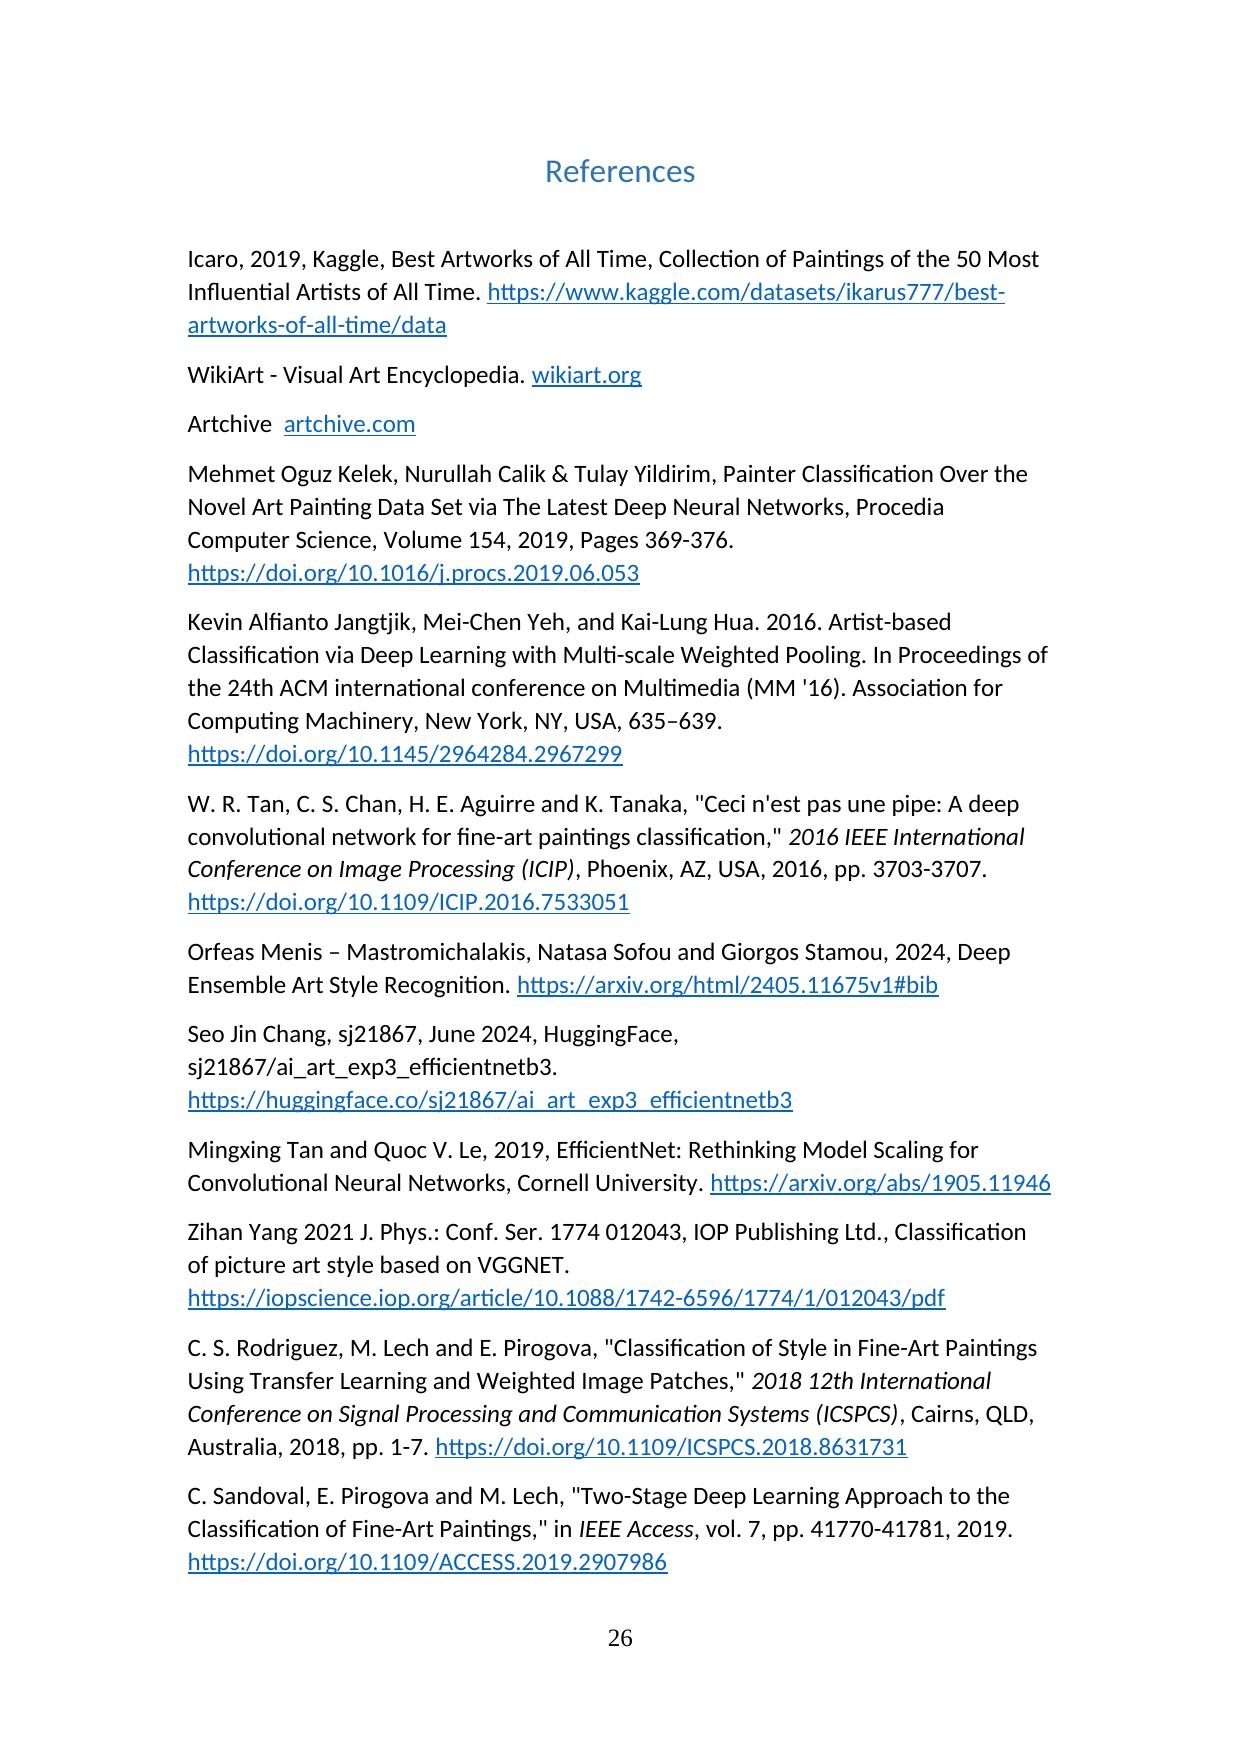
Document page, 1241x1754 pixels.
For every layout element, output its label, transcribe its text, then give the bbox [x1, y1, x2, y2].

text Mehmet Oguz Kelek, Nurullah Calik & Tulay Yildirim, Painter Classification Over the Novel Art Painting Data Set via The Latest Deep Neural Networks, Procedia Computer Science, Volume 154, 2019, Pages 369-376. https://doi.org/10.1016/j.procs.2019.06.053 [187, 458, 1053, 587]
text Icaro, 2019, Kaggle, Best Artworks of All Time, Collection of Paintings of the 50 Most Influential Artists of All Time. https://www.kaggle.com/datasets/ikarus777/best-artworks-of-all-time/data [187, 243, 1053, 340]
text W. R. Tan, C. S. Chan, H. E. Aguirre and K. Tanaka, "Ceci n'est pas une pipe: A deep convolutional network for fine-art paintings classification," 2016 IEEE International Conference on Image Processing (ICIP), Phoenix, AZ, USA, 2016, pp. 3703-3707. https://doi.org/10.1109/ICIP.2016.7533051 [187, 788, 1053, 917]
text Zihan Yang 2021 J. Phys.: Conf. Ser. 1774 012043, IOP Publishing Ltd., Classification of picture art style based on VGGNET. https://iopscience.iop.org/article/10.1088/1742-6596/1774/1/012043/pdf [187, 1216, 1053, 1313]
text Seo Jin Chang, sj21867, June 2024, HuggingFace, sj21867/ai_art_exp3_efficientnetb3. https://huggingface.co/sj21867/ai_art_exp3_efficientnetb3 [187, 1018, 1053, 1115]
text Artchive artchive.com [187, 408, 1053, 439]
text WikiArt - Visual Art Encyclopedia. wikiart.org [187, 359, 1053, 389]
text C. S. Rodriguez, M. Lech and E. Pirogova, "Classification of Style in Fine-Art Paintings Using Transfer Learning and Weighted Image Patches," 2018 12th International Conference on Signal Processing and Communication Systems (ICSPCS), Cairns, QLD, Australia, 2018, pp. 1-7. https://doi.org/10.1109/ICSPCS.2018.8631731 [187, 1332, 1053, 1461]
text Mingxing Tan and Quoc V. Le, 2019, EfficientNet: Rethinking Model Scaling for Convolutional Neural Networks, Cornell University. https://arxiv.org/abs/1905.11946 [187, 1134, 1053, 1197]
text C. Sandoval, E. Pirogova and M. Lech, "Two-Stage Deep Learning Approach to the Classification of Fine-Art Paintings," in IEEE Access, vol. 7, pp. 41770-41781, 2019. https://doi.org/10.1109/ACCESS.2019.2907986 [187, 1480, 1053, 1577]
subtitle References [187, 150, 1053, 191]
text Orfeas Menis – Mastromichalakis, Natasa Sofou and Giorgos Stamou, 2024, Deep Ensemble Art Style Recognition. https://arxiv.org/html/2405.11675v1#bib [187, 936, 1053, 999]
text Kevin Alfianto Jangtjik, Mei-Chen Yeh, and Kai-Lung Hua. 2016. Artist-based Classification via Deep Learning with Multi-scale Weighted Pooling. In Proceedings of the 24th ACM international conference on Multimedia (MM '16). Association for Computing Machinery, New York, NY, USA, 635–639. https://doi.org/10.1145/2964284.2967299 [187, 606, 1053, 769]
